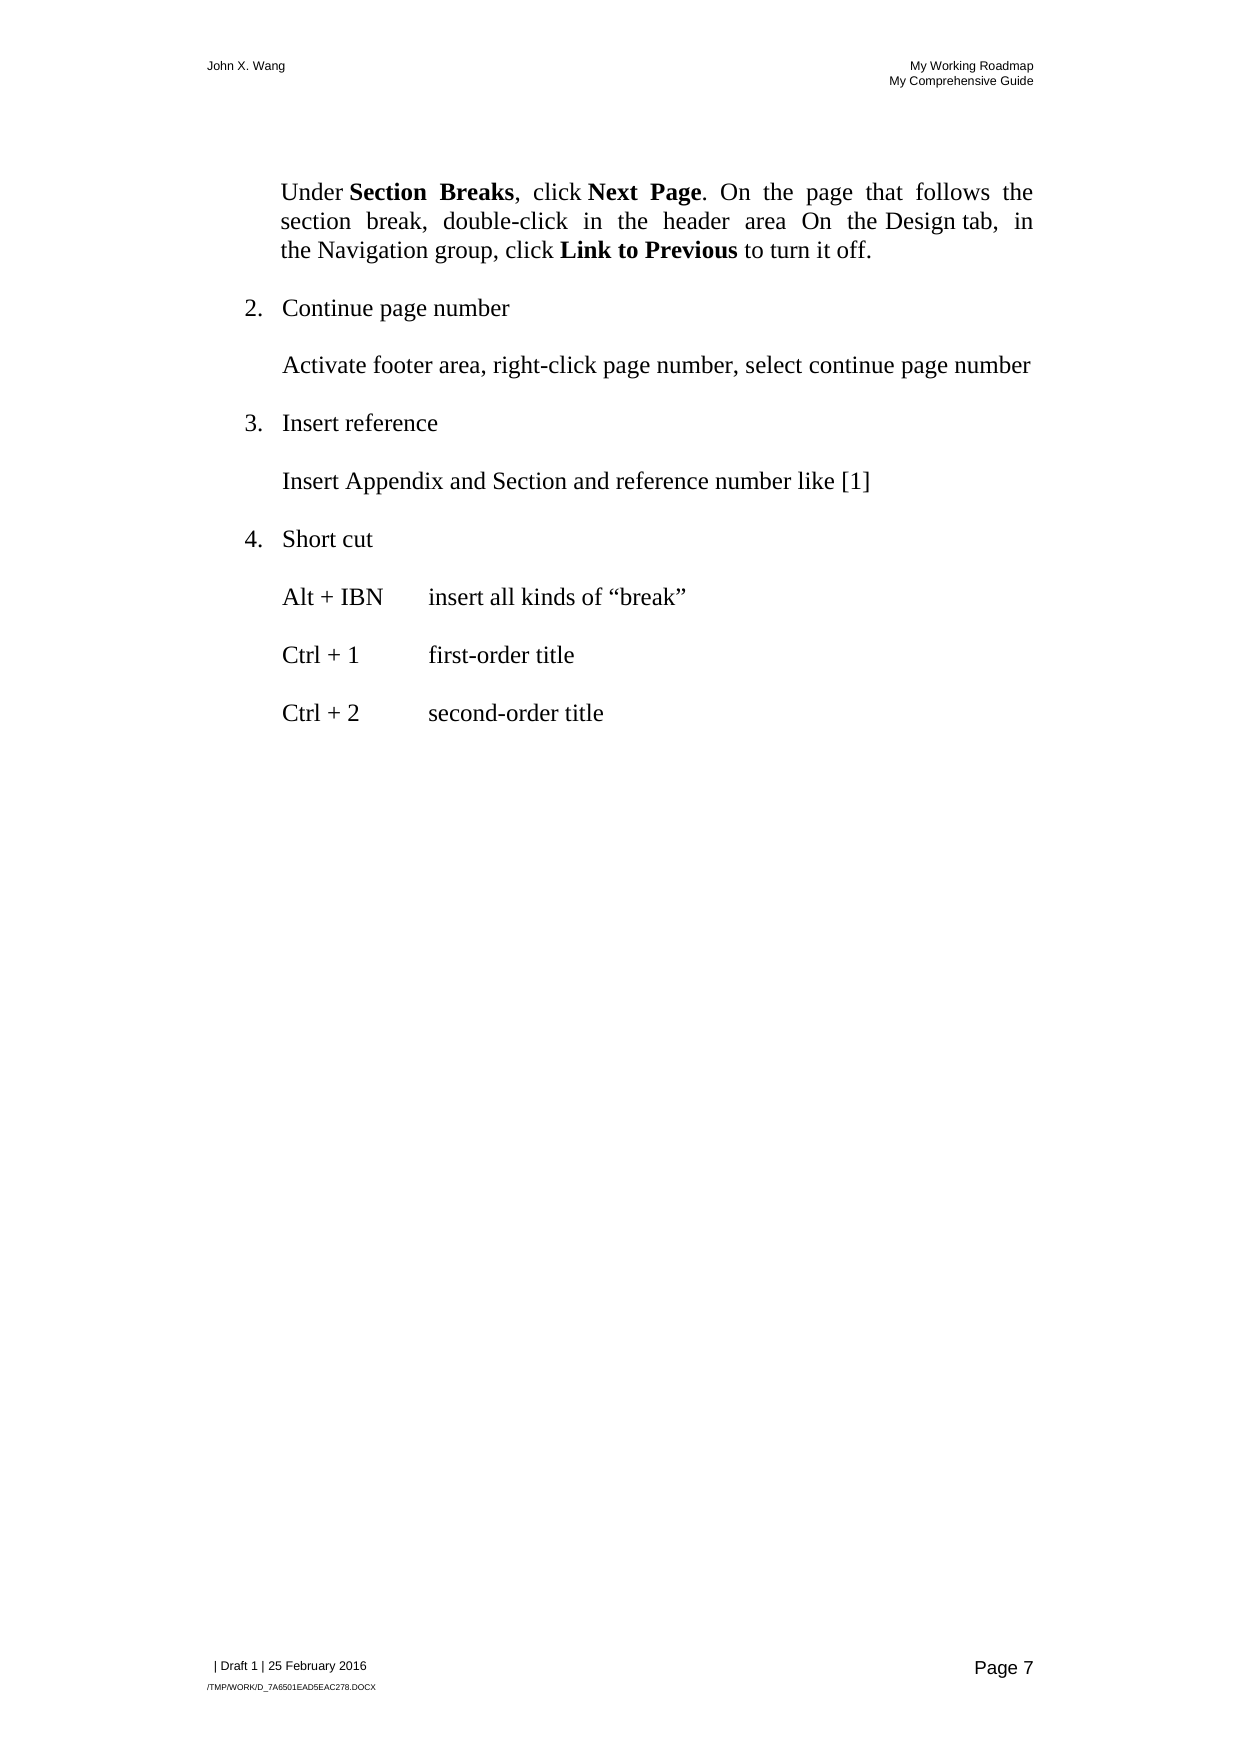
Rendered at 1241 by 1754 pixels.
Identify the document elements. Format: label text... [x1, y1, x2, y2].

list Insert reference [244, 408, 1033, 437]
text Ctrl + 2 second-order title [282, 698, 1033, 727]
list Continue page number [244, 293, 1033, 321]
text Insert Appendix and Section and reference number like [1] [282, 466, 1033, 495]
text Alt + IBN insert all kinds of “break” [282, 582, 1033, 611]
text Under Section Breaks, click Next Page. On the page that follows the section break, double-click in the header area On the Design tab, in the Navigation group, click Link to Previous to turn it off. [280, 177, 1033, 263]
list Short cut [244, 524, 1033, 553]
text Activate footer area, right-click page number, select continue page number [282, 351, 1033, 379]
text Ctrl + 1 first-order title [282, 640, 1033, 669]
